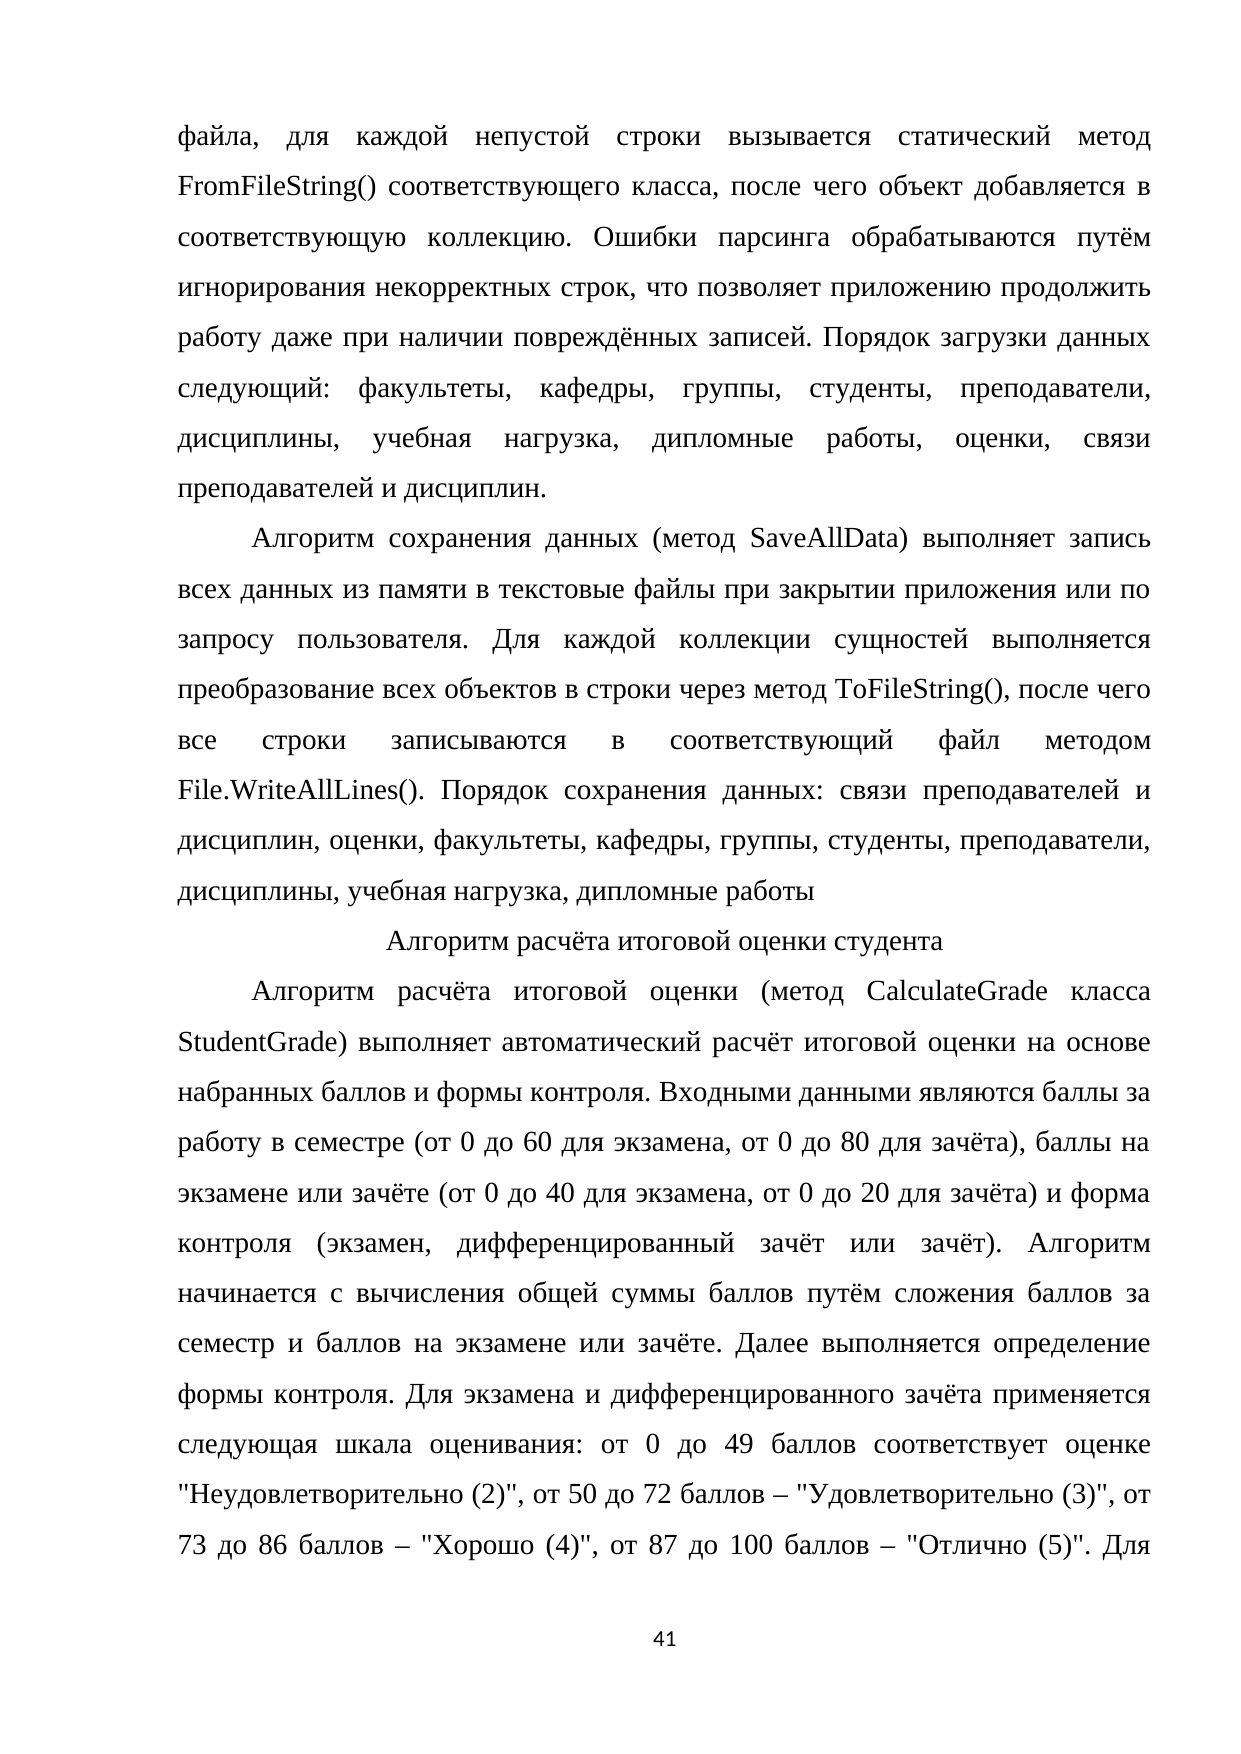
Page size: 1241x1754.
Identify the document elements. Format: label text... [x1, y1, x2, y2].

text Алгоритм сохранения данных (метод SaveAllData) выполняет запись всех данных из памяти в текстовые файлы при закрытии приложения или по запросу пользователя. Для каждой коллекции сущностей выполняется преобразование всех объектов в строки через метод ToFileString(), после чего все строки записываются в соответствующий файл методом File.WriteAllLines(). Порядок сохранения данных: связи преподавателей и дисциплин, оценки, факультеты, кафедры, группы, студенты, преподаватели, дисциплины, учебная нагрузка, дипломные работы [177, 521, 1152, 906]
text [177, 118, 1152, 504]
text Алгоритм расчёта итоговой оценки студента [177, 923, 1152, 957]
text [177, 973, 1152, 1560]
